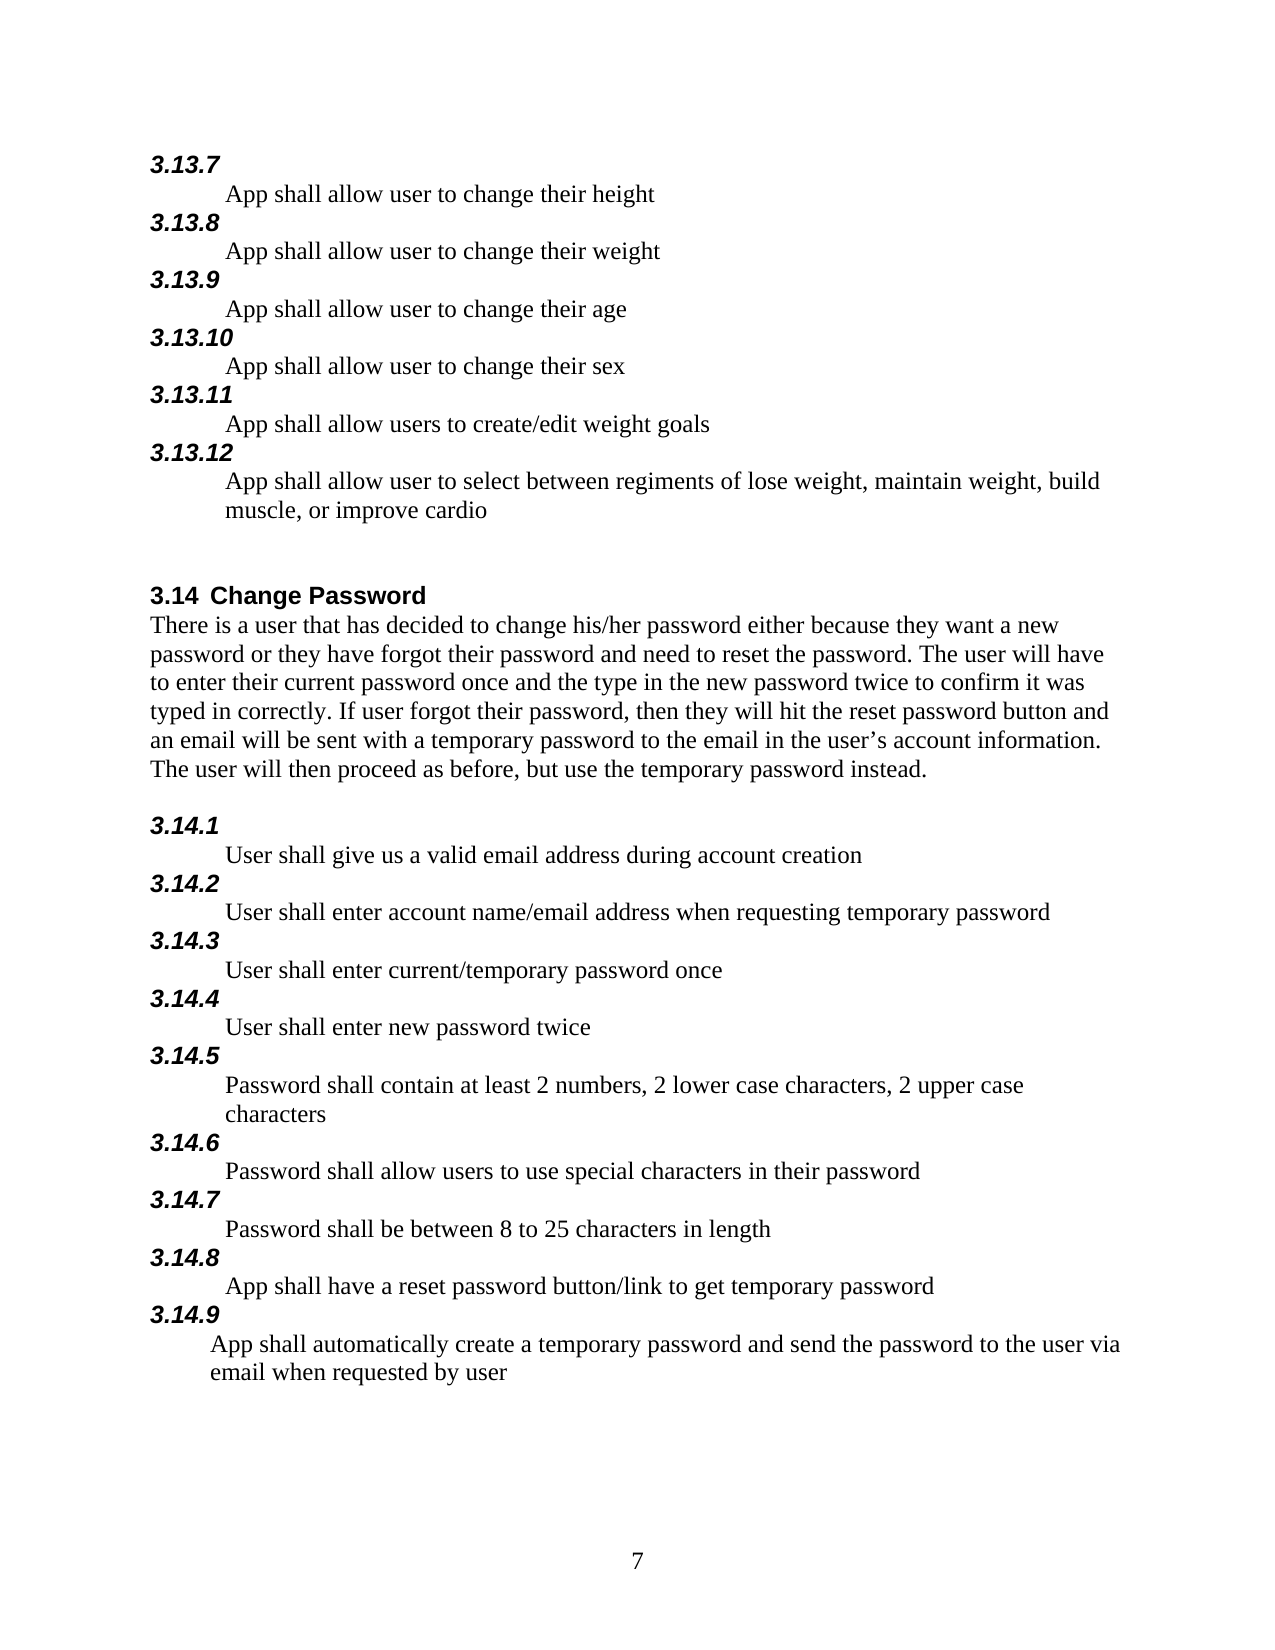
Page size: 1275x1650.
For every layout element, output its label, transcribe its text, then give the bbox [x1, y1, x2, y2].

text App shall allow user to select between regiments of lose weight, maintain weight, build muscle, or improve cardio [225, 466, 1125, 524]
text Password shall be between 8 to 25 characters in length [150, 1214, 1125, 1242]
subtitle Change Password [150, 581, 1125, 610]
text App shall allow users to create/edit weight goals [150, 409, 1125, 437]
text User shall give us a valid email address during account creation [150, 840, 1125, 869]
text App shall allow user to change their sex [150, 351, 1125, 380]
text There is a user that has decided to change his/her password either because they want a new password or they have forgot their password and need to reset the password. The user will have to enter their current password once and the type in the new password twice to confirm it was typed in correctly. If user forgot their password, then they will hit the reset password button and an email will be sent with a temporary password to the email in the user’s account information. The user will then proceed as before, but use the temporary password instead. [150, 610, 1125, 782]
text User shall enter new password twice [150, 1012, 1125, 1041]
text User shall enter account name/email address when requesting temporary password [150, 897, 1125, 926]
text Password shall allow users to use special characters in their password [150, 1156, 1125, 1185]
text User shall enter current/temporary password once [150, 955, 1125, 984]
text App shall allow user to change their height [150, 179, 1125, 207]
text App shall have a reset password button/link to get temporary password [150, 1271, 1125, 1300]
text App shall automatically create a temporary password and send the password to the user via email when requested by user [210, 1329, 1125, 1386]
text Password shall contain at least 2 numbers, 2 lower case characters, 2 upper case characters [225, 1070, 1125, 1127]
text App shall allow user to change their weight [150, 236, 1125, 265]
text App shall allow user to change their age [150, 294, 1125, 322]
